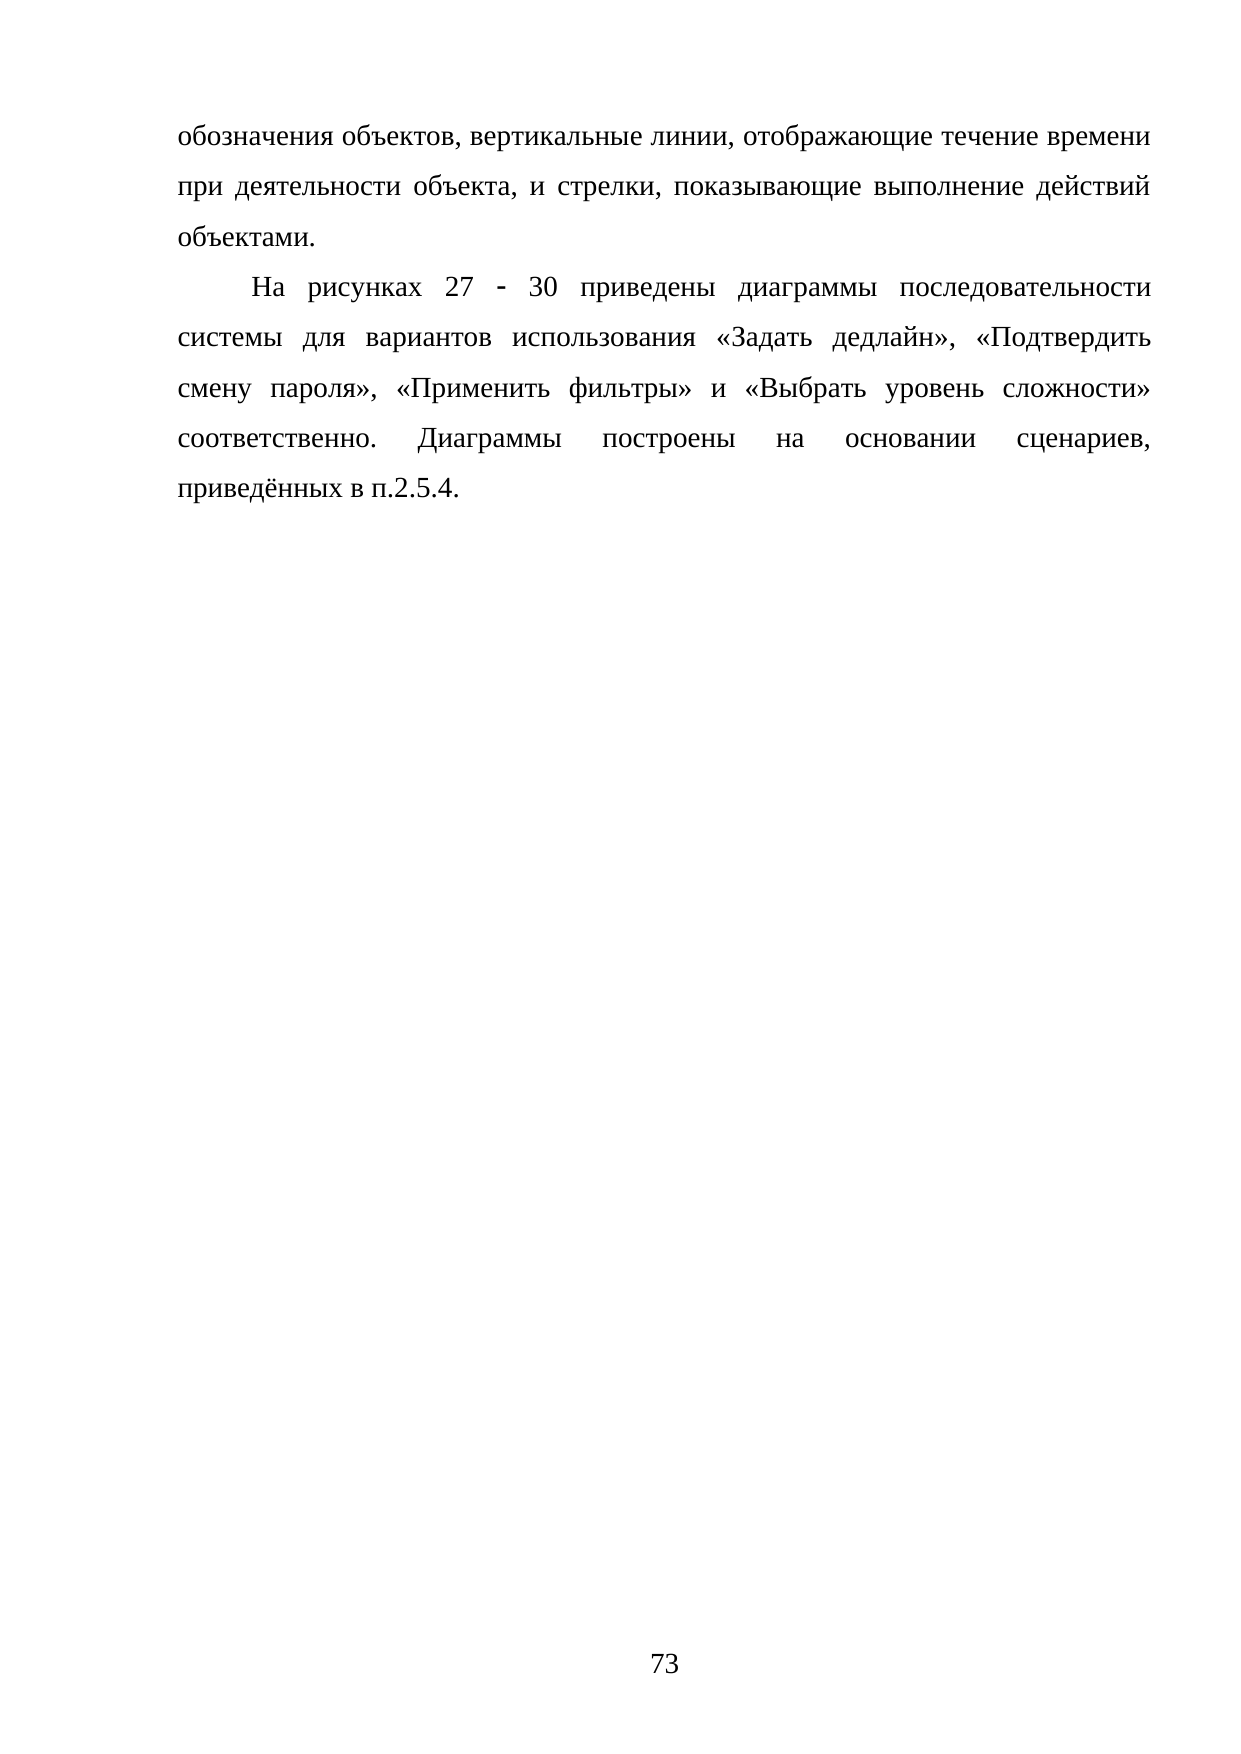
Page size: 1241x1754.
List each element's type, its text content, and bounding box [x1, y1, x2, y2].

text На рисунках 27 30 приведены диаграммы последовательности системы для вариантов использования «Задать дедлайн», «Подтвердить смену пароля», «Применить фильтры» и «Выбрать уровень сложности» соответственно. Диаграммы построены на основании сценариев, приведённых в п.2.5.4. [177, 269, 1152, 504]
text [177, 118, 1152, 252]
